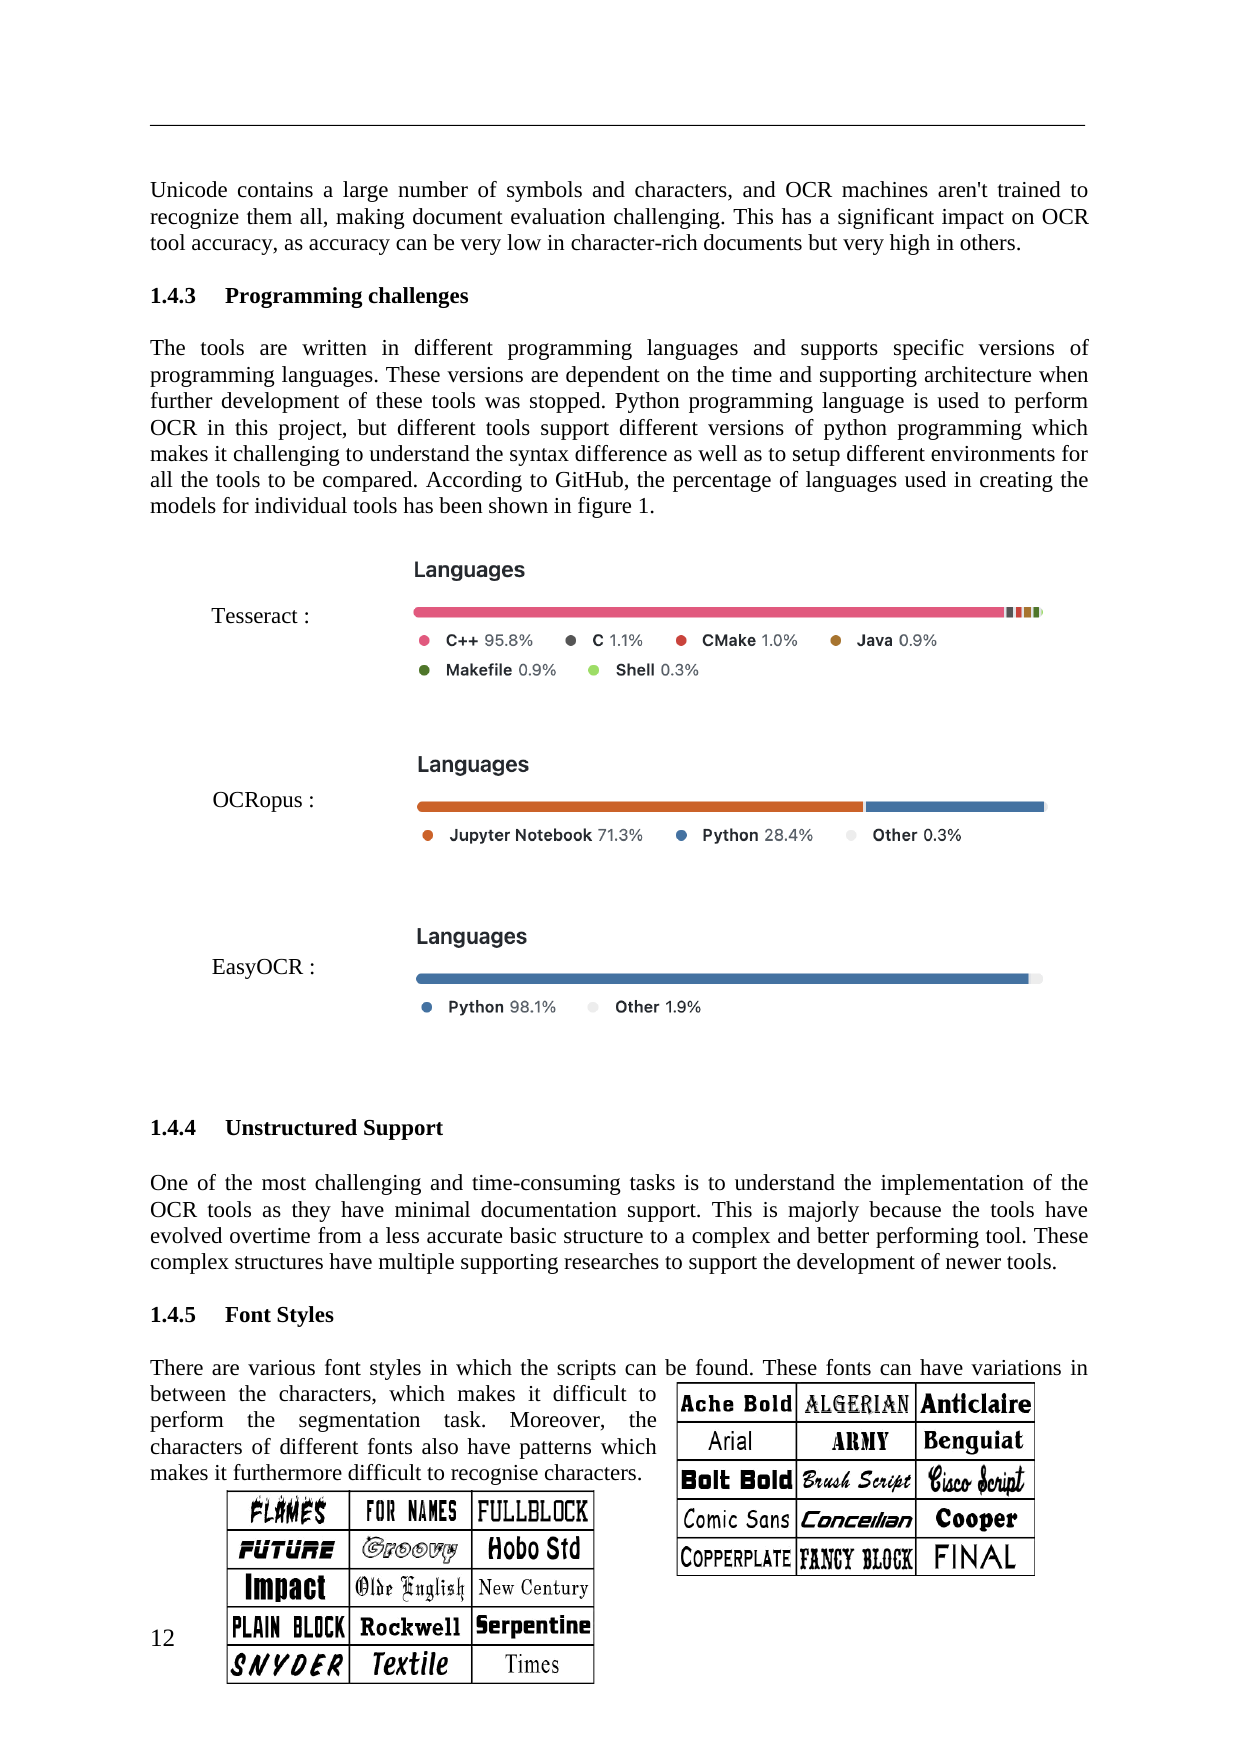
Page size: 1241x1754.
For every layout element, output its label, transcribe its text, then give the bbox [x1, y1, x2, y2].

text Unicode contains a large number of symbols and characters, and OCR machines aren't trained to recognize them all, making document evaluation challenging. This has a significant impact on OCR tool accuracy, as accuracy can be very low in character-rich documents but very high in others. [150, 176, 1090, 255]
text 1.4.3 Programming challenges [150, 282, 1090, 308]
picture [402, 743, 1057, 889]
picture [226, 1490, 595, 1684]
text There are various font styles in which the scripts can be found. These fonts can have variations in between the characters, which makes it difficult to perform the segmentation task. Moreover, the characters of different fonts also have patterns which makes it furthermore difficult to recognise characters. [150, 1354, 1090, 1486]
picture [401, 911, 1055, 1062]
picture [401, 547, 1055, 732]
text One of the most challenging and time-consuming tasks is to understand the implementation of the OCR tools as they have minimal documentation support. This is majorly because the tools have evolved overtime from a less accurate basic structure to a complex and better performing tool. These complex structures have multiple supporting researches to support the development of newer tools. [150, 1169, 1090, 1275]
text 1.4.5 Font Styles [150, 1301, 1090, 1327]
text The tools are written in different programming languages and supports specific versions of programming languages. These versions are dependent on the time and supporting architecture when further development of these tools was stopped. Python programming language is used to perform OCR in this project, but different tools support different versions of python programming which makes it challenging to understand the syntax difference as well as to setup different environments for all the tools to be compared. According to GitHub, the percentage of languages used in creating the models for individual tools has been shown in figure 1. [150, 334, 1090, 519]
text 1.4.4 Unstructured Support [150, 1114, 1090, 1141]
picture [676, 1382, 1035, 1576]
